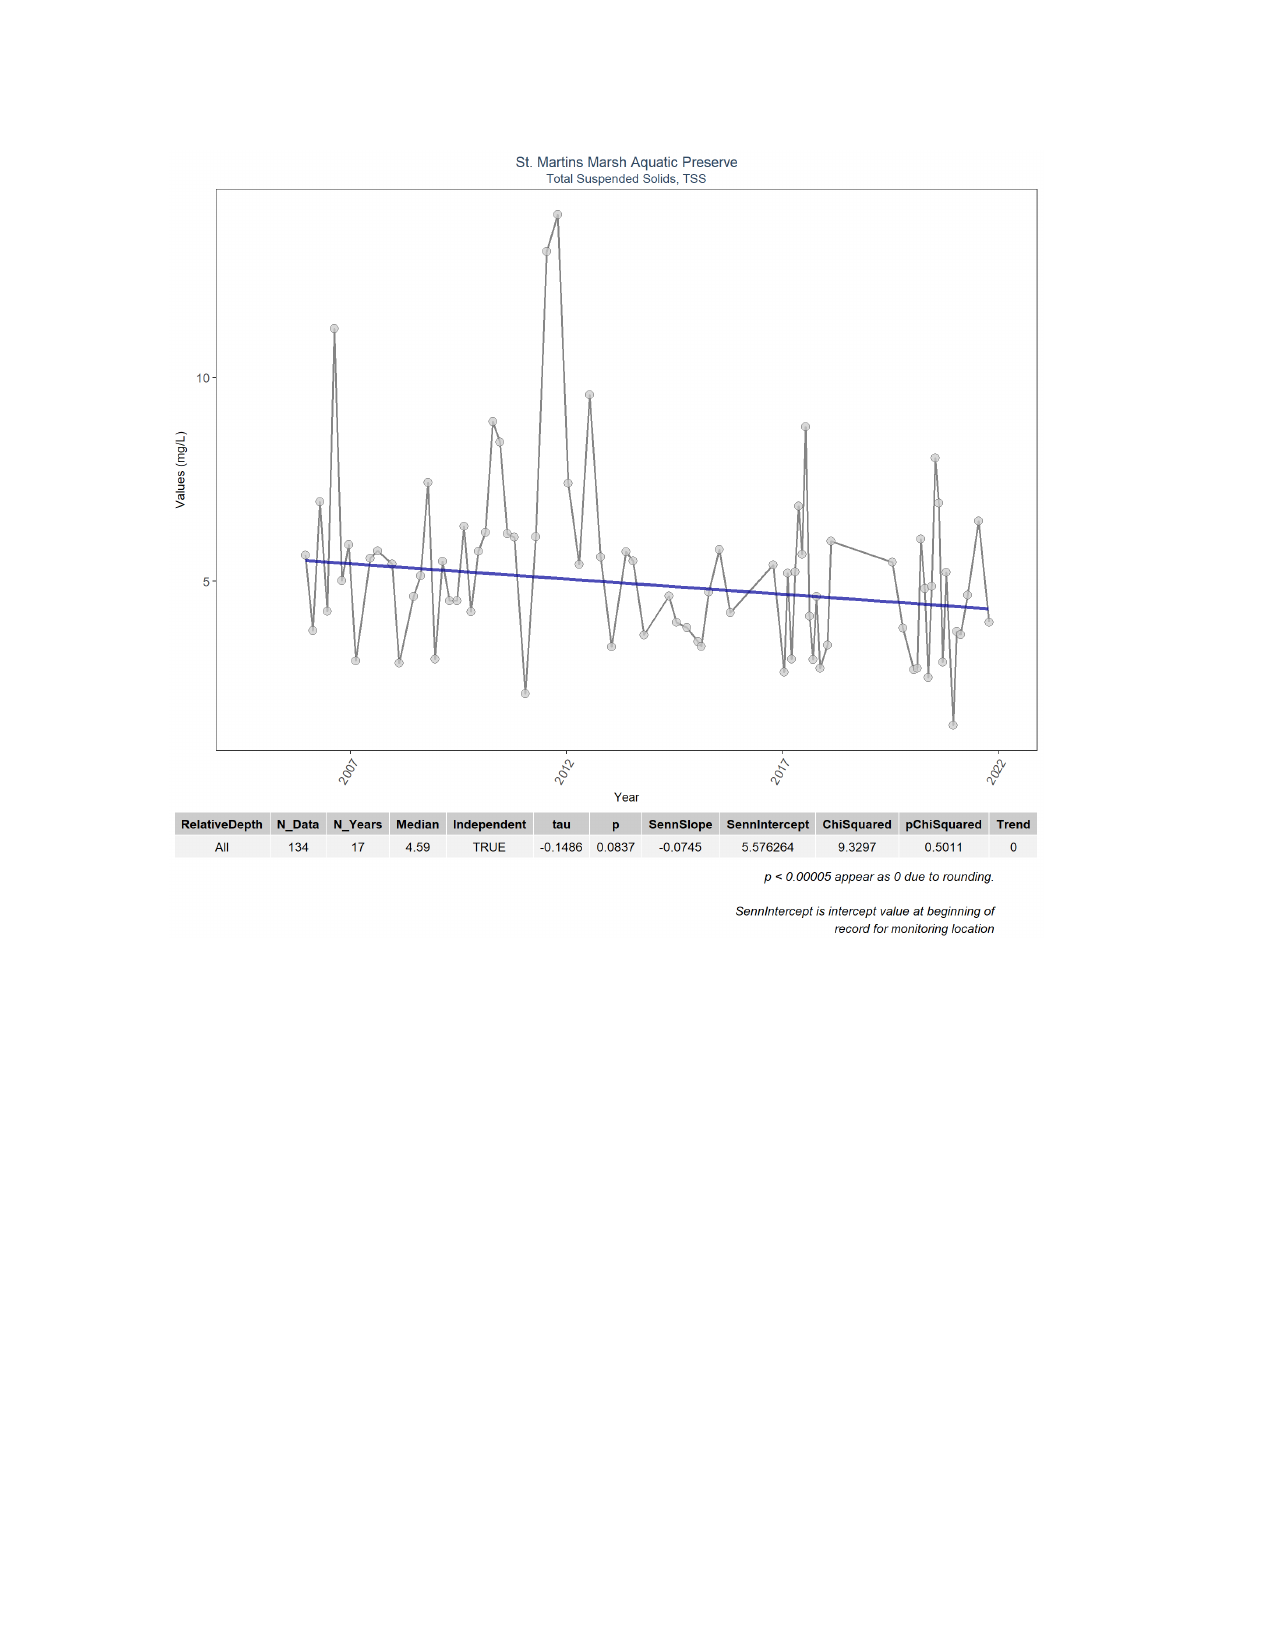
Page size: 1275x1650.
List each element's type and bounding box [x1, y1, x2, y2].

picture [168, 150, 1044, 938]
